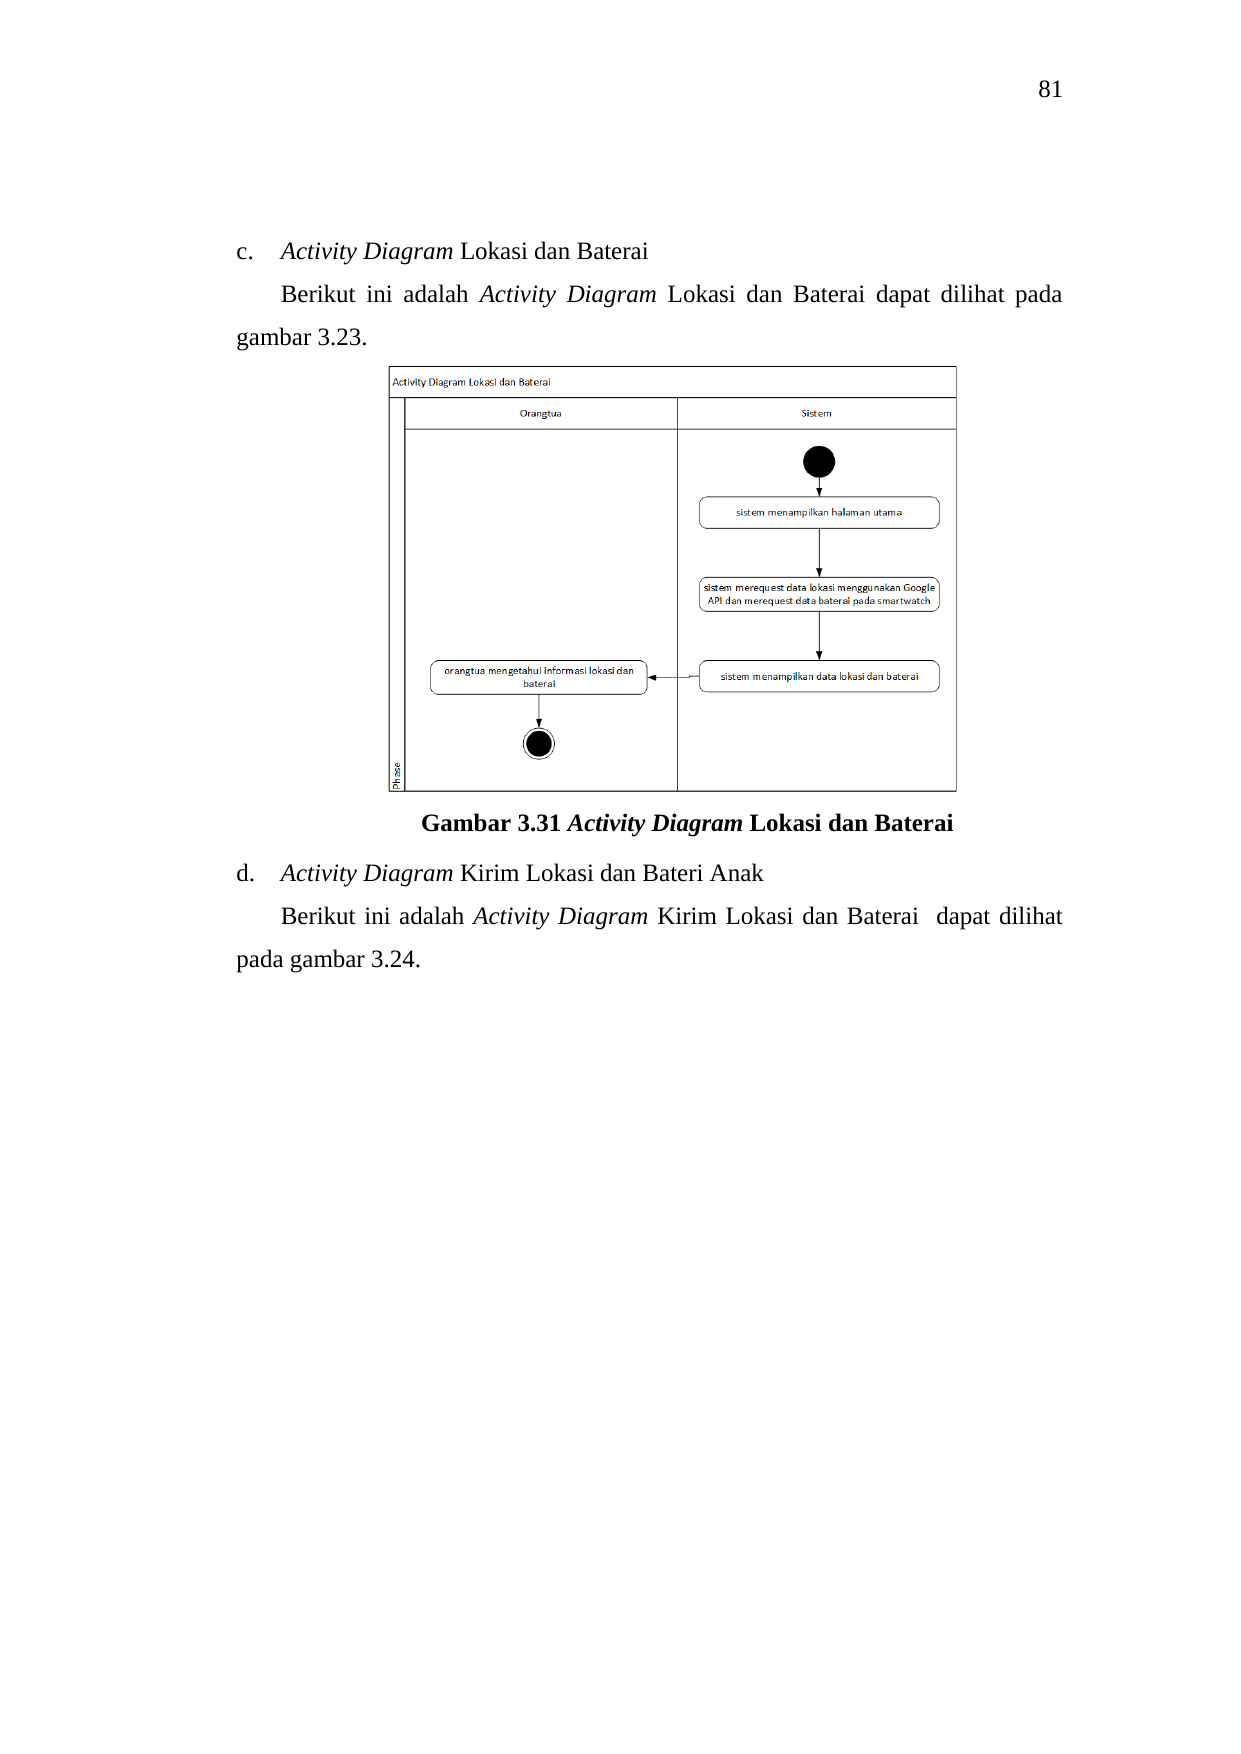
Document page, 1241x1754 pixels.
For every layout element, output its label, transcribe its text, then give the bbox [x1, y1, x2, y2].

list Activity Diagram Lokasi dan Baterai [236, 236, 1063, 265]
list Activity Diagram Kirim Lokasi dan Bateri Anak [236, 858, 1063, 887]
list Berikut ini adalah Activity Diagram Kirim Lokasi dan Baterai dapat dilihat pada gambar 3.24. [236, 901, 1063, 973]
picture [386, 365, 957, 795]
list Berikut ini adalah Activity Diagram Lokasi dan Baterai dapat dilihat pada gambar 3.23. [236, 279, 1063, 351]
